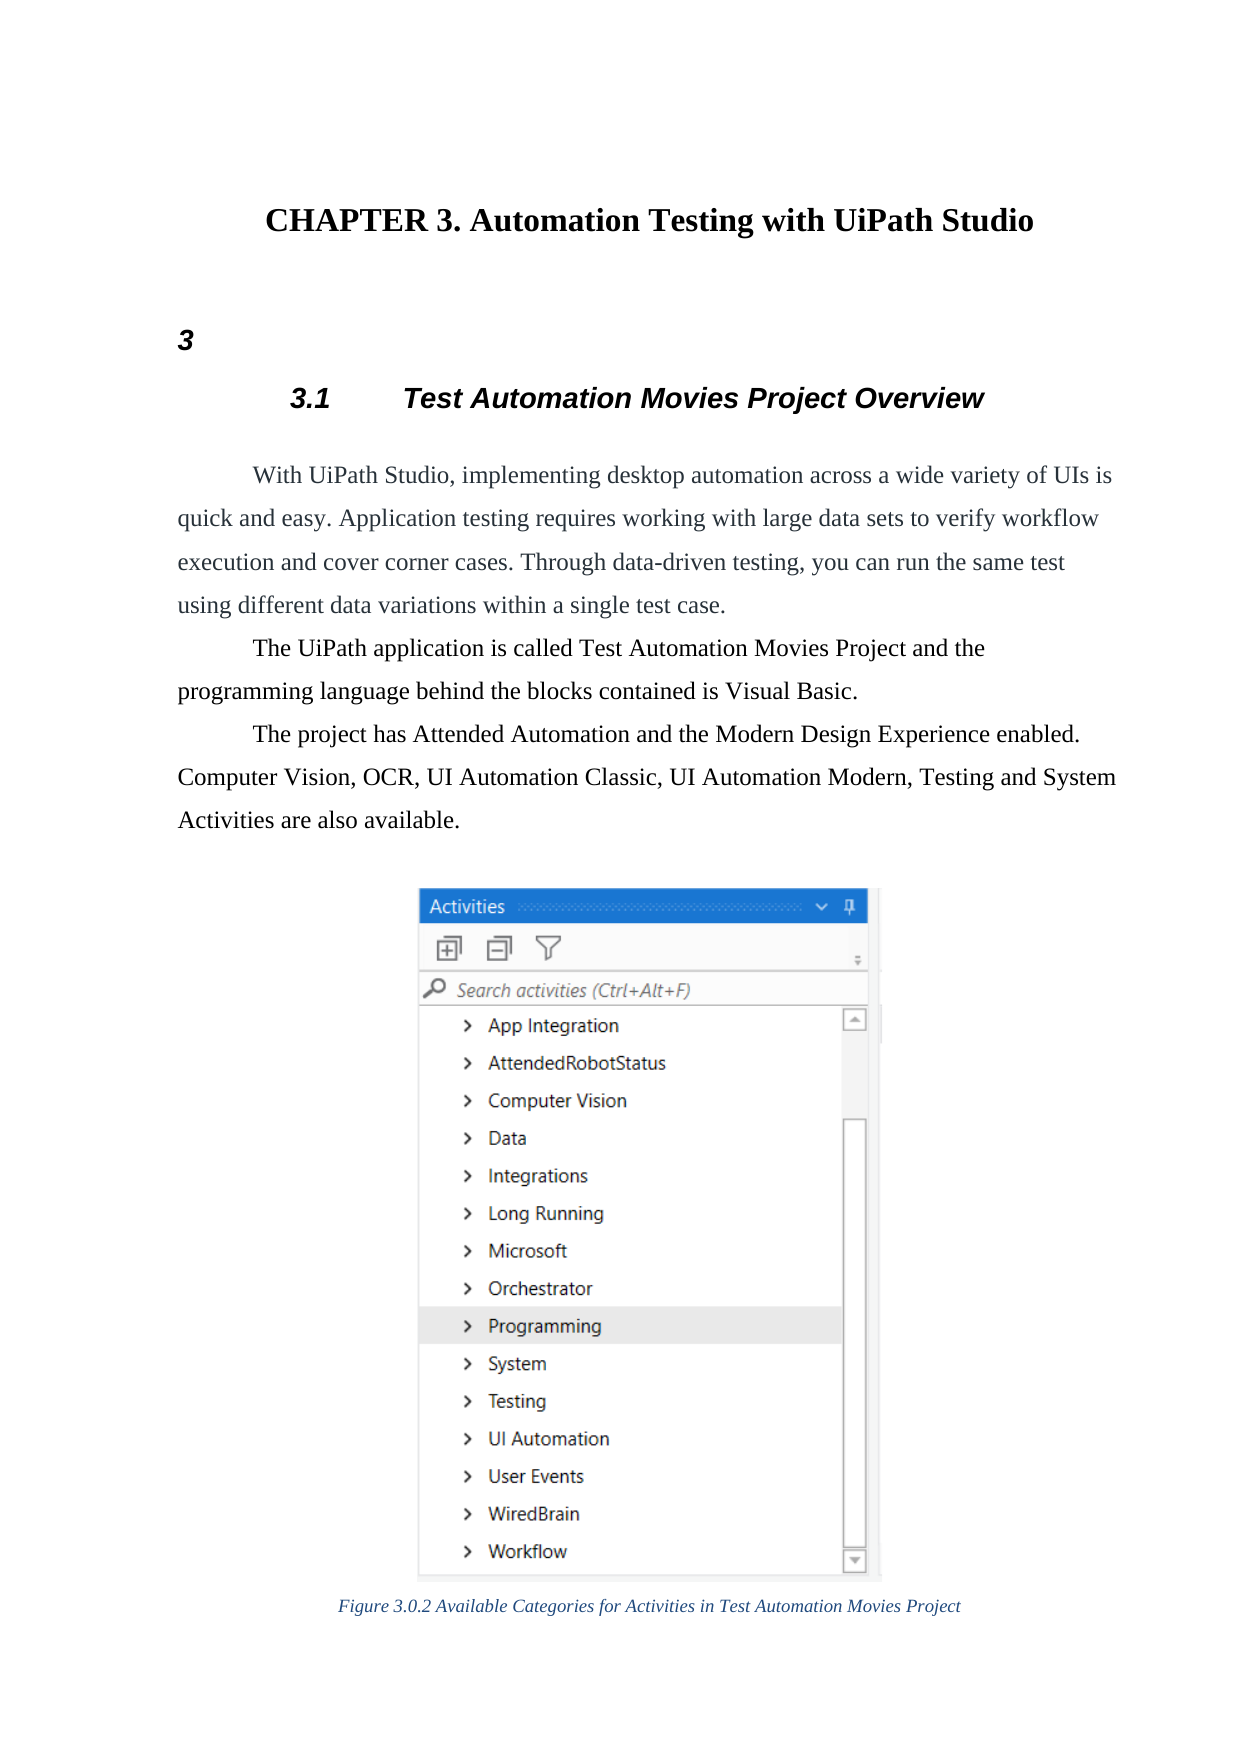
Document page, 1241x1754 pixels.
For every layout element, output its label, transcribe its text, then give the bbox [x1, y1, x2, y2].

subtitle Test Automation Movies Project Overview [290, 381, 1122, 415]
text The project has Attended Automation and the Modern Design Experience enabled. Computer Vision, OCR, UI Automation Classic, UI Automation Modern, Testing and System Activities are also available. [177, 719, 1122, 834]
subtitle CHAPTER 3. Automation Testing with UiPath Studio [177, 201, 1122, 239]
picture [417, 888, 883, 1582]
text With UiPath Studio, implementing desktop automation across a wide variety of UIs is quick and easy. Application testing requires working with large data sets to verify workflow execution and cover corner cases. Through data-driven testing, you can run the same test using different data variations within a single test case. [177, 460, 1122, 618]
text The UiPath application is called Test Automation Movies Project and the programming language behind the blocks contained is Visual Basic. [177, 633, 1122, 705]
